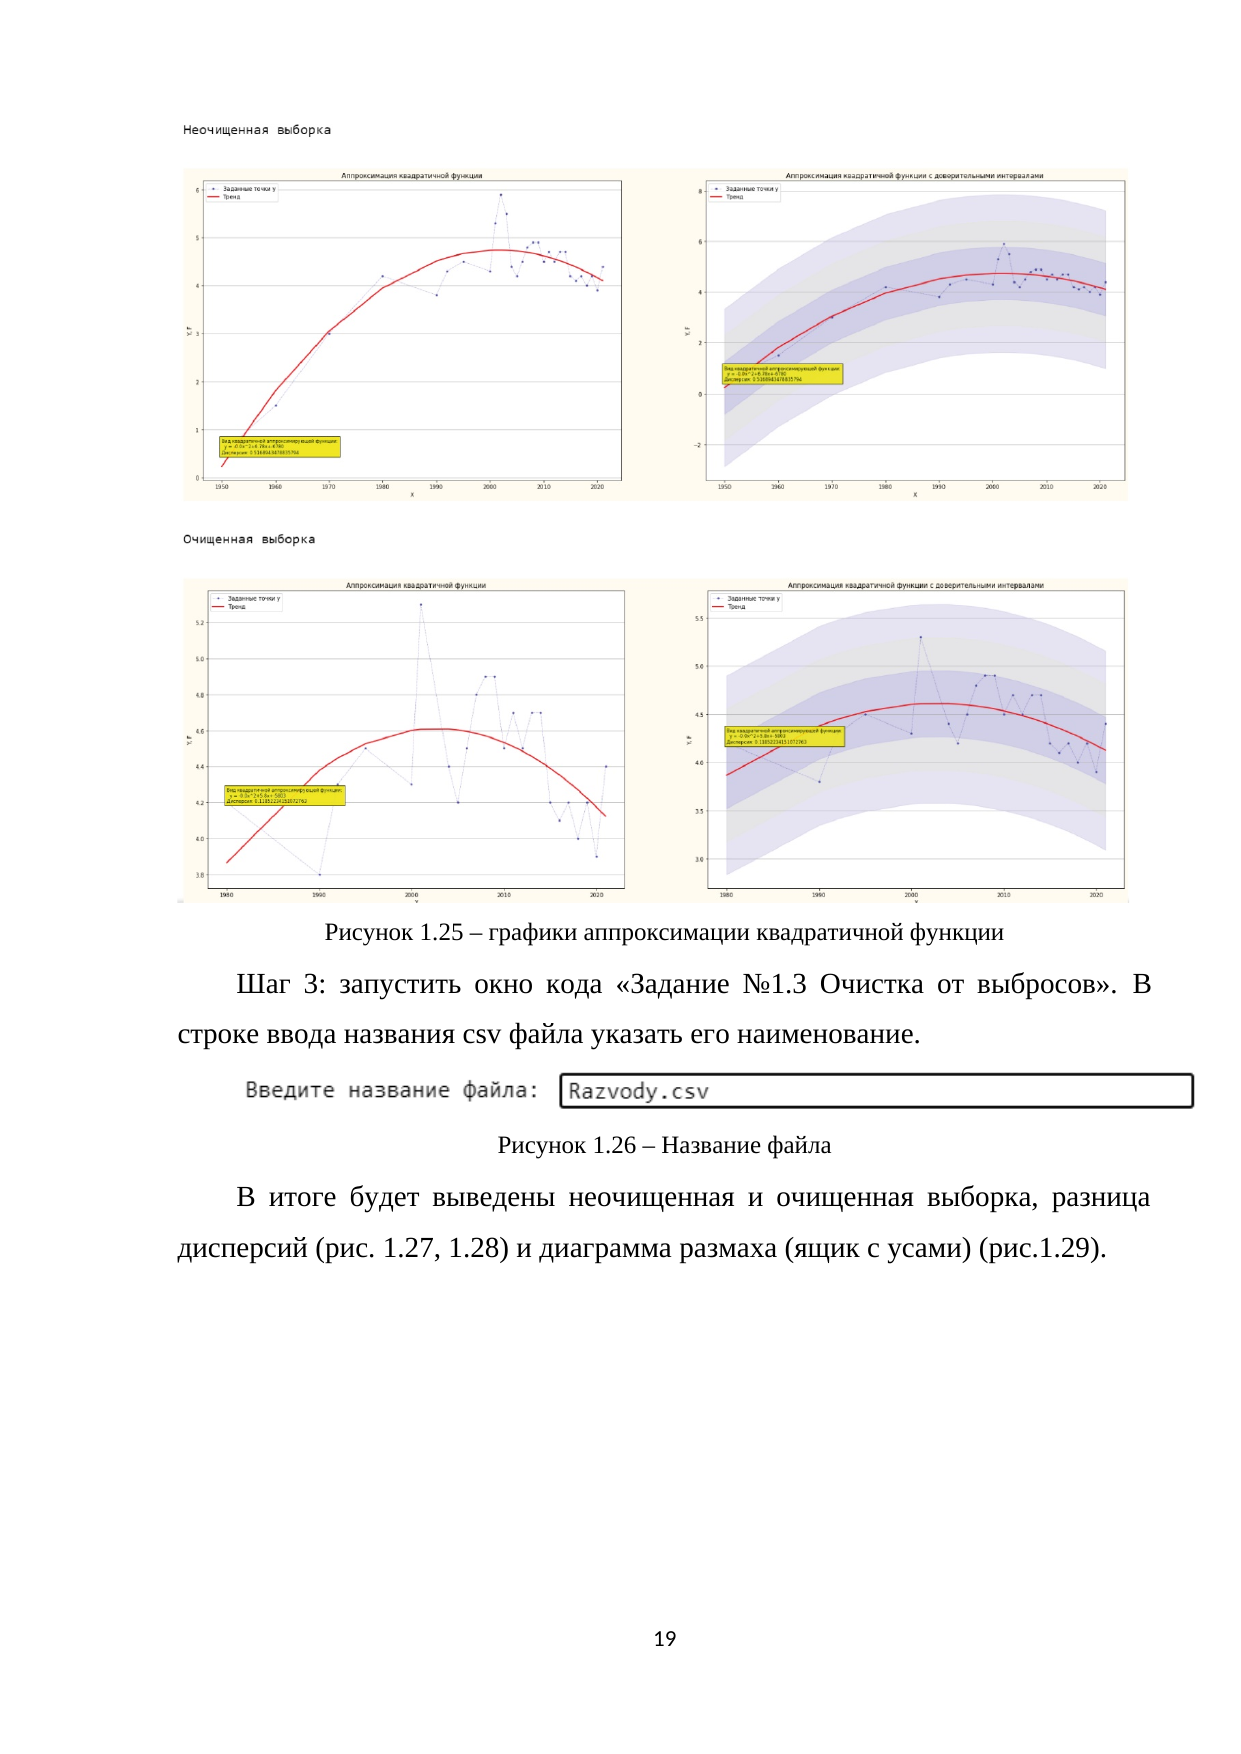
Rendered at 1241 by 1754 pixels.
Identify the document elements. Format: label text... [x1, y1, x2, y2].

text В итоге будет выведены неочищенная и очищенная выборка, разница дисперсий (рис. 1.27, 1.28) и диаграмма размаха (ящик с усами) (рис.1.29). [177, 1179, 1152, 1263]
picture [236, 1067, 1211, 1116]
text Шаг 3: запустить окно кода «Задание №1.3 Очистка от выбросов». В строке ввода названия csv файла указать его наименование. [177, 966, 1152, 1050]
text Рисунок 1.26 – Название файла [177, 1130, 1152, 1159]
text Рисунок 1.25 – графики аппроксимации квадратичной функции [177, 917, 1152, 946]
picture [177, 118, 1130, 903]
